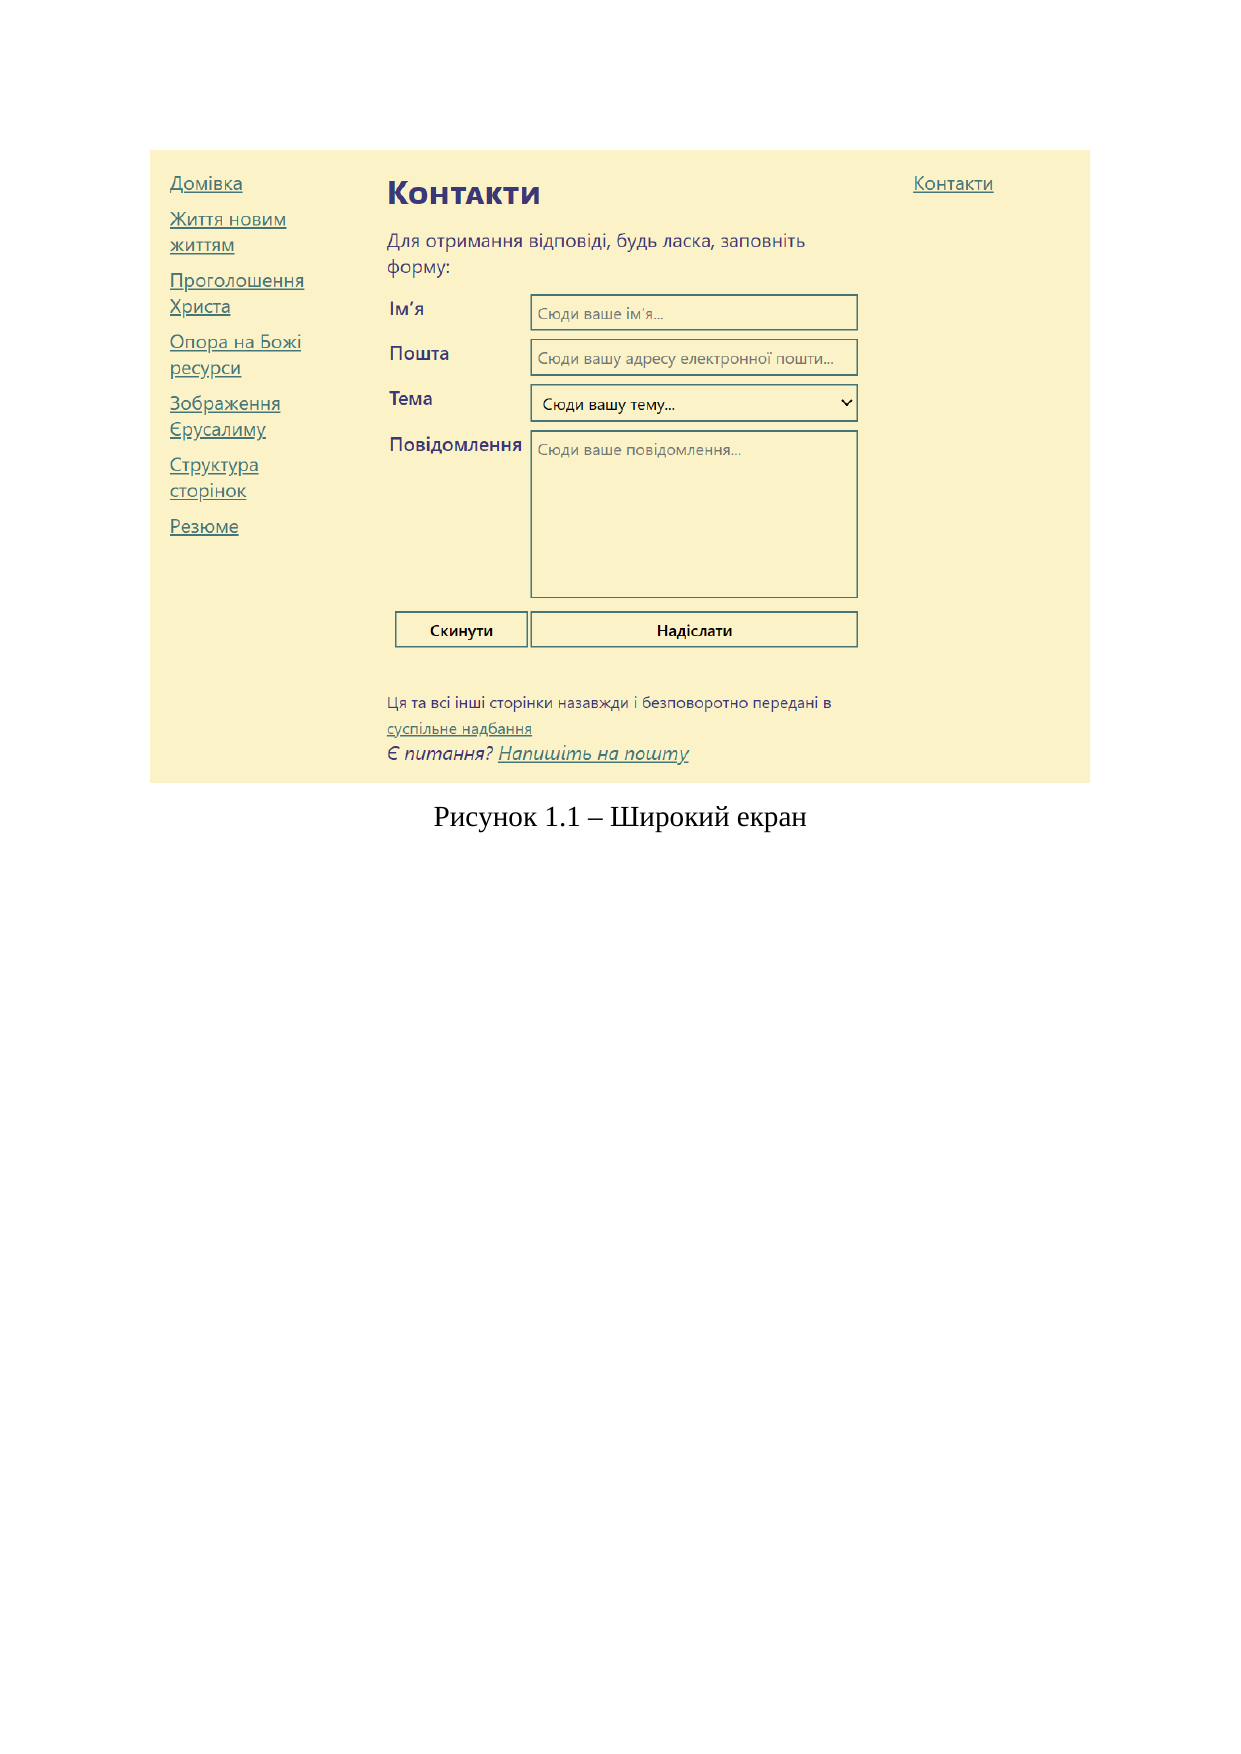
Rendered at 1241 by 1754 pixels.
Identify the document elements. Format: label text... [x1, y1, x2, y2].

text Рисунок 1.1 – Широкий екран [150, 799, 1090, 832]
picture [150, 150, 1091, 783]
